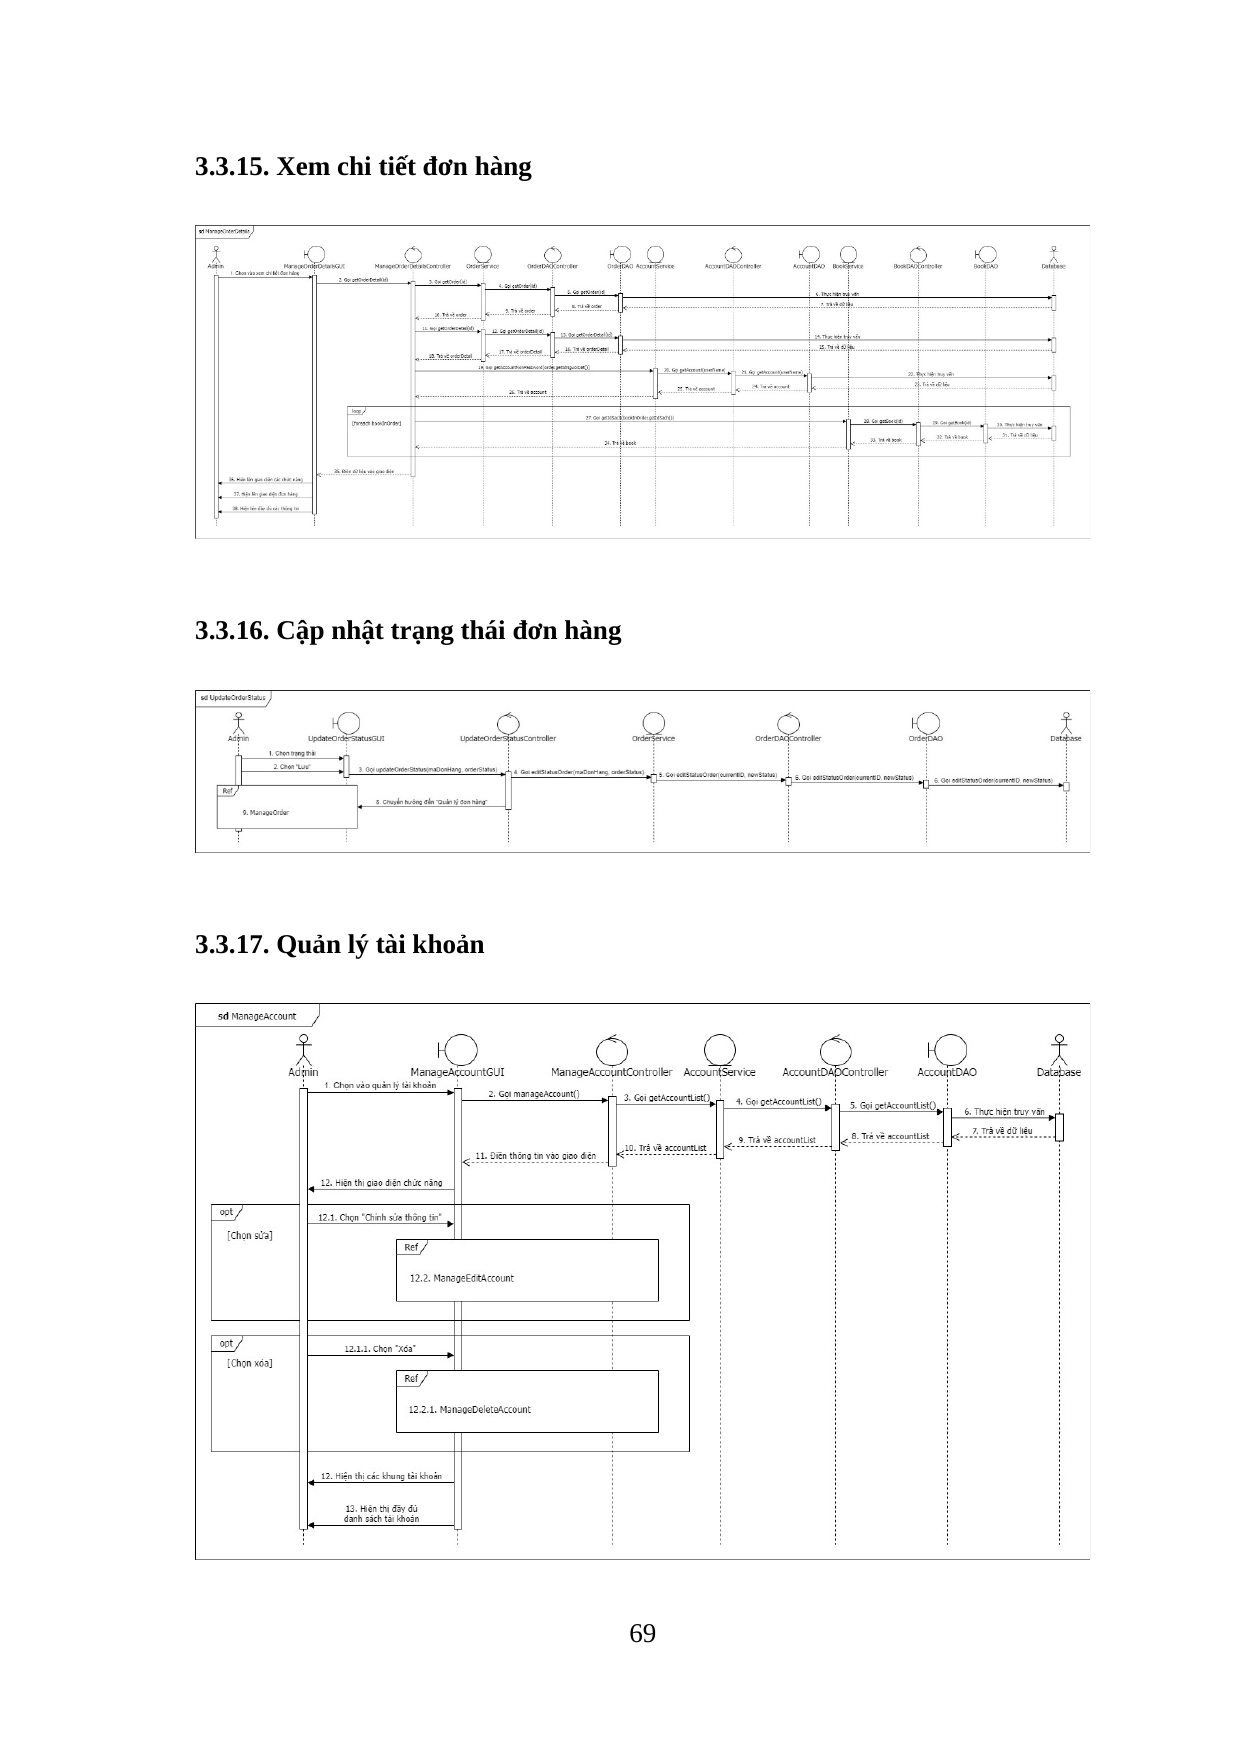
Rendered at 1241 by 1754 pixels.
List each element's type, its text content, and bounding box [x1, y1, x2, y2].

subtitle 3.3.17. Quản lý tài khoản [195, 928, 1090, 959]
subtitle 3.3.16. Cập nhật trạng thái đơn hàng [195, 614, 1090, 646]
picture [195, 225, 1091, 539]
subtitle 3.3.15. Xem chi tiết đơn hàng [195, 150, 1090, 181]
picture [195, 690, 1091, 853]
picture [195, 1003, 1091, 1560]
